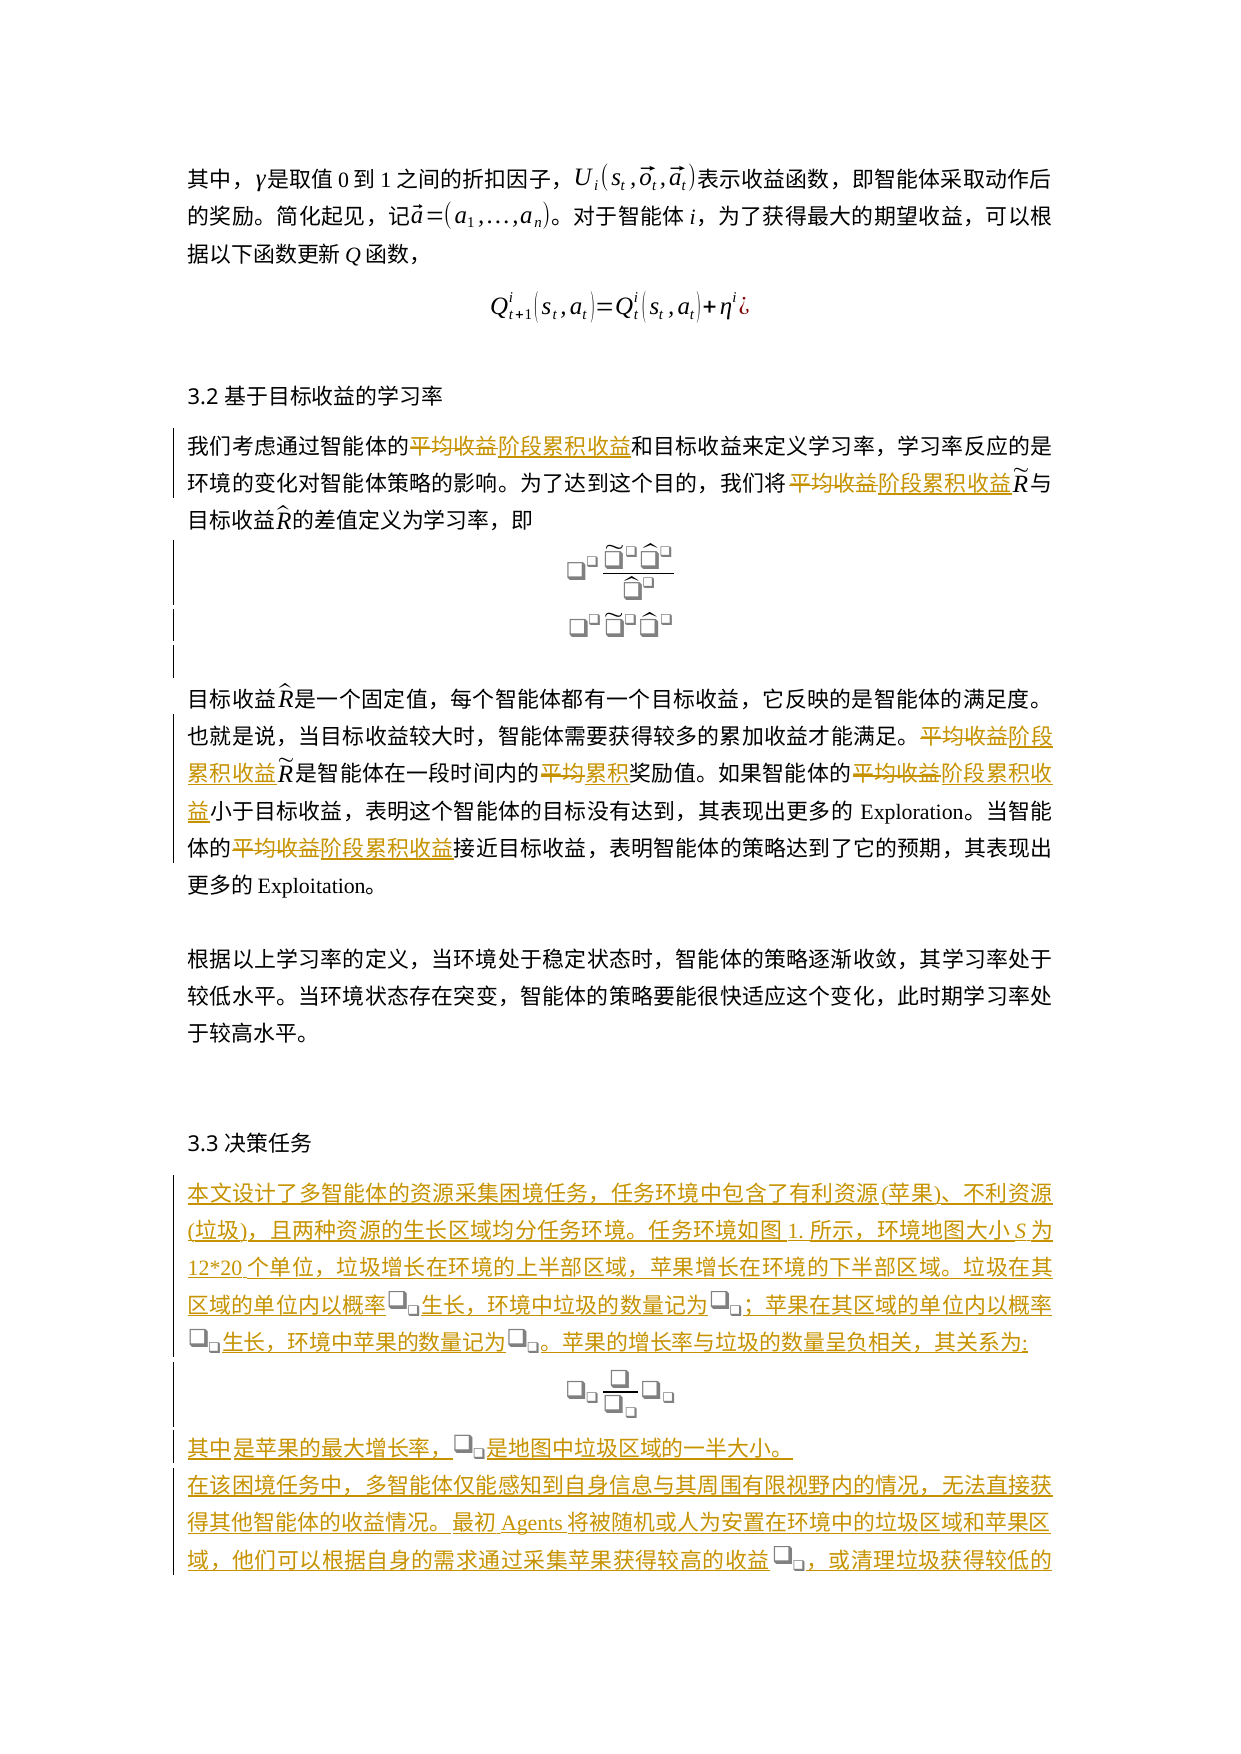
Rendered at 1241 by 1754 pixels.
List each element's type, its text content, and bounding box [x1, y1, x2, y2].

text 根据以上学习率的定义，当环境处于稳定状态时，智能体的策略逐渐收敛，其学习率处于较低水平。当环境状态存在突变，智能体的策略要能很快适应这个变化，此时期学习率处于较高水平。 [187, 941, 1053, 1048]
text 我们考虑通过智能体的和目标收益来定义学习率，学习率反应的是环境的变化对智能体策略的影响。为了达到这个目的，我们将与目标收益的差值定义为学习率，即 [187, 428, 1053, 536]
text 其中，是取值0到1之间的折扣因子，表示收益函数，即智能体采取动作后的奖励。简化起见，记。对于智能体i，为了获得最大的期望收益，可以根据以下函数更新Q函数， [187, 162, 1053, 269]
subtitle 3.3 决策任务 [187, 1126, 1053, 1158]
subtitle 3.2 基于目标收益的学习率 [187, 379, 1053, 411]
text 目标收益是一个固定值，每个智能体都有一个目标收益，它反映的是智能体的满足度。也就是说，当目标收益较大时，智能体需要获得较多的累加收益才能满足。是智能体在一段时间内的奖励值。如果智能体的小于目标收益，表明这个智能体的目标没有达到，其表现出更多的Exploration。当智能体的接近目标收益，表明智能体的策略达到了它的预期，其表现出更多的Exploitation。 [187, 681, 1053, 900]
